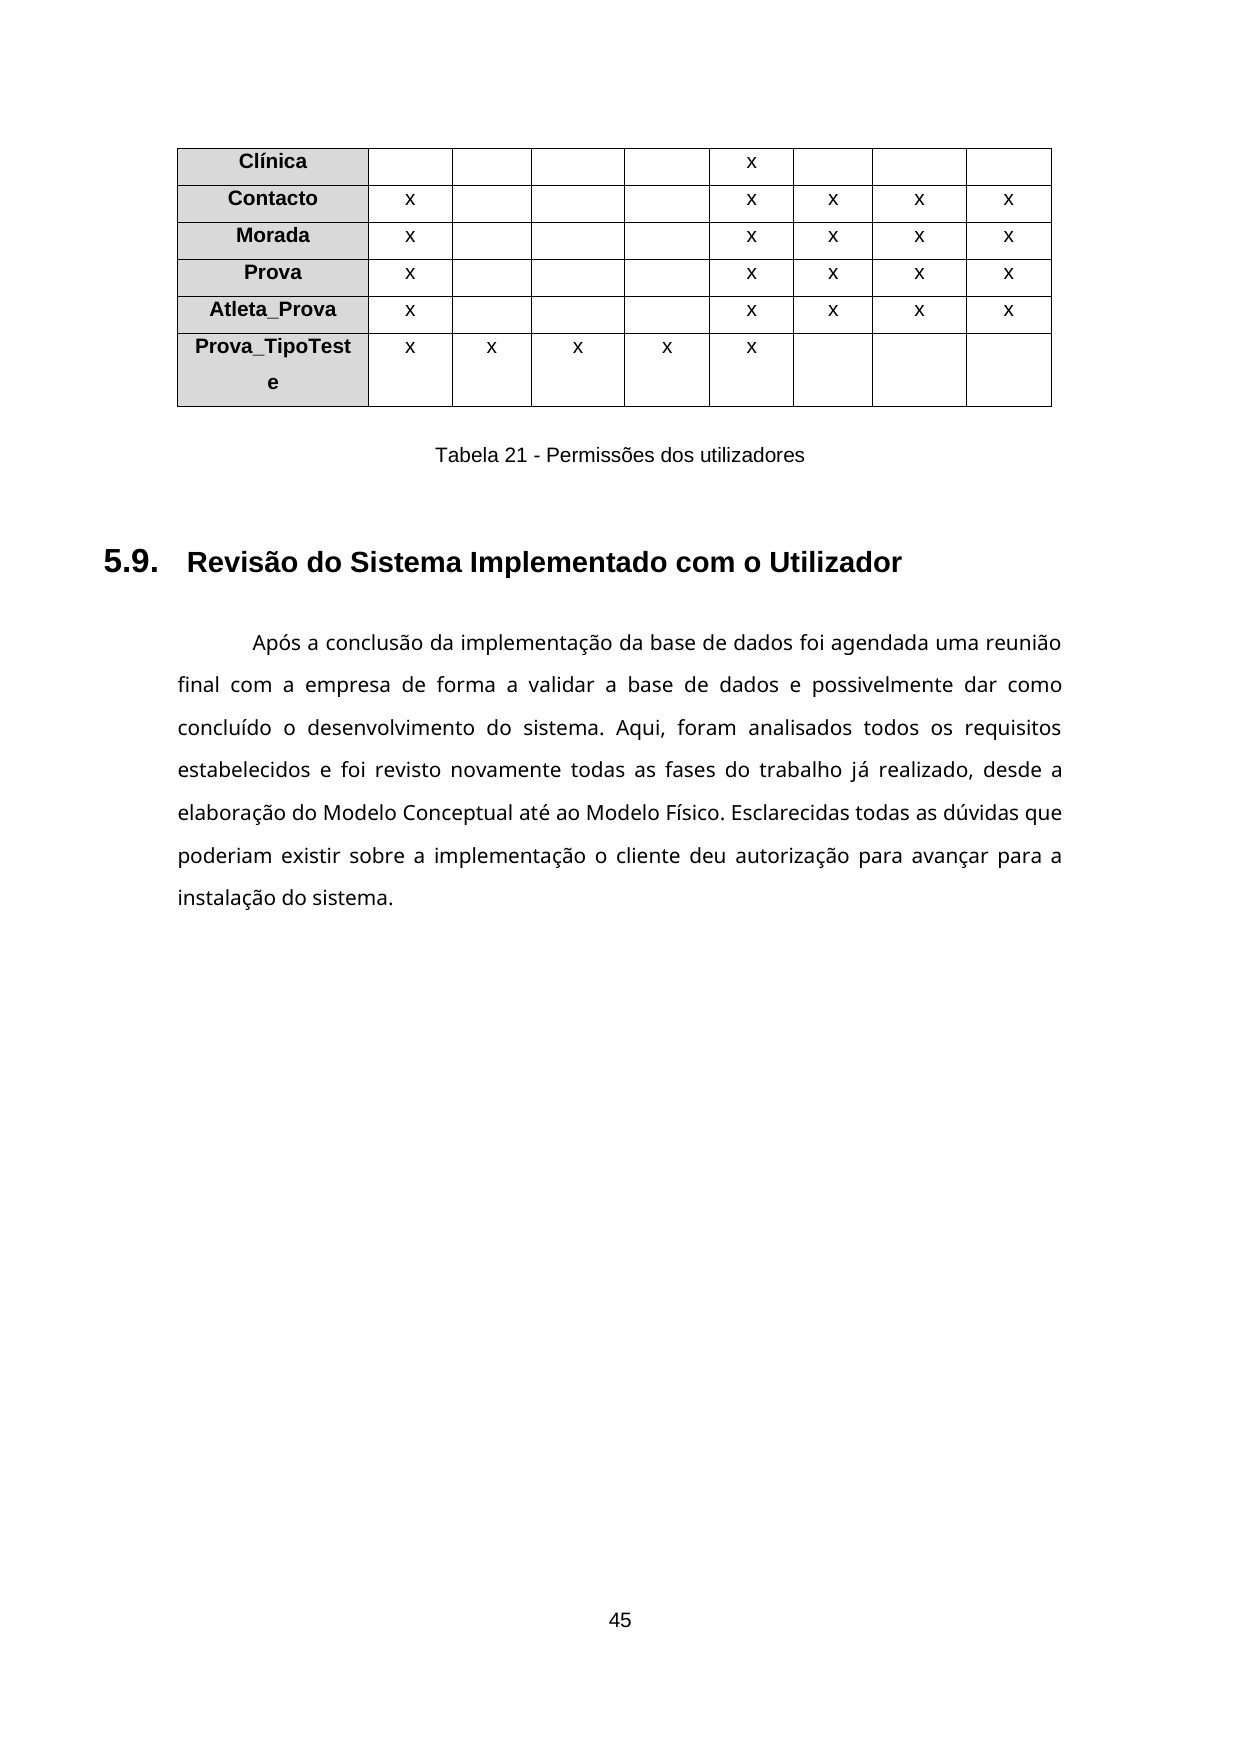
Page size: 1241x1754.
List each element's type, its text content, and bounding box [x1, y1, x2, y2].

text Tabela 21 - Permissões dos utilizadores [177, 442, 1063, 466]
table_cell [532, 297, 624, 333]
table_cell x [710, 223, 793, 259]
table_cell x [873, 260, 966, 296]
text Após a conclusão da implementação da base de dados foi agendada uma reunião final com a empresa de forma a validar a base de dados e possivelmente dar como concluído o desenvolvimento do sistema. Aqui, foram analisados todos os requisitos estabelecidos e foi revisto novamente todas as fases do trabalho já realizado, desde a elaboração do Modelo Conceptual até ao Modelo Físico. Esclarecidas todas as dúvidas que poderiam existir sobre a implementação o cliente deu autorização para avançar para a instalação do sistema. [177, 628, 1063, 912]
table_cell [453, 223, 531, 259]
table_cell [873, 149, 966, 185]
table_cell x [794, 186, 872, 222]
table_cell x [710, 260, 793, 296]
table_cell x [873, 297, 966, 333]
table_cell x [369, 186, 452, 222]
table_cell x [710, 334, 793, 406]
table_cell Prova [178, 260, 368, 296]
table_cell [369, 149, 452, 185]
table_cell Clínica [178, 149, 368, 185]
table_cell Morada [178, 223, 368, 259]
table_cell x [532, 334, 624, 406]
table_cell x [710, 297, 793, 333]
table_cell [453, 260, 531, 296]
table_cell x [710, 149, 793, 185]
table_cell [532, 149, 624, 185]
table_cell Contacto [178, 186, 368, 222]
table_cell x [794, 260, 872, 296]
table_cell [967, 334, 1051, 406]
table_cell [453, 149, 531, 185]
table_cell x [710, 186, 793, 222]
table_cell x [967, 223, 1051, 259]
table_cell x [873, 186, 966, 222]
table_cell [625, 186, 709, 222]
table_cell x [369, 334, 452, 406]
table_cell [453, 297, 531, 333]
table_cell x [967, 186, 1051, 222]
table_cell [625, 260, 709, 296]
table_cell [873, 334, 966, 406]
table_cell [453, 186, 531, 222]
table_cell x [794, 297, 872, 333]
table_cell x [453, 334, 531, 406]
table_cell [794, 149, 872, 185]
table_cell [532, 260, 624, 296]
table_cell Atleta_Prova [178, 297, 368, 333]
table_cell Prova_TipoTeste [178, 334, 368, 406]
table_cell [794, 334, 872, 406]
text Revisão do Sistema Implementado com o Utilizador [103, 541, 1063, 579]
table_cell [625, 149, 709, 185]
table_cell x [369, 223, 452, 259]
table_cell [625, 297, 709, 333]
table_cell [532, 186, 624, 222]
table_cell [967, 149, 1051, 185]
table_cell [625, 223, 709, 259]
table_cell x [967, 297, 1051, 333]
table_cell x [794, 223, 872, 259]
table_cell x [369, 260, 452, 296]
table_cell x [369, 297, 452, 333]
table_cell [532, 223, 624, 259]
table_cell x [967, 260, 1051, 296]
table_cell x [625, 334, 709, 406]
table_cell x [873, 223, 966, 259]
